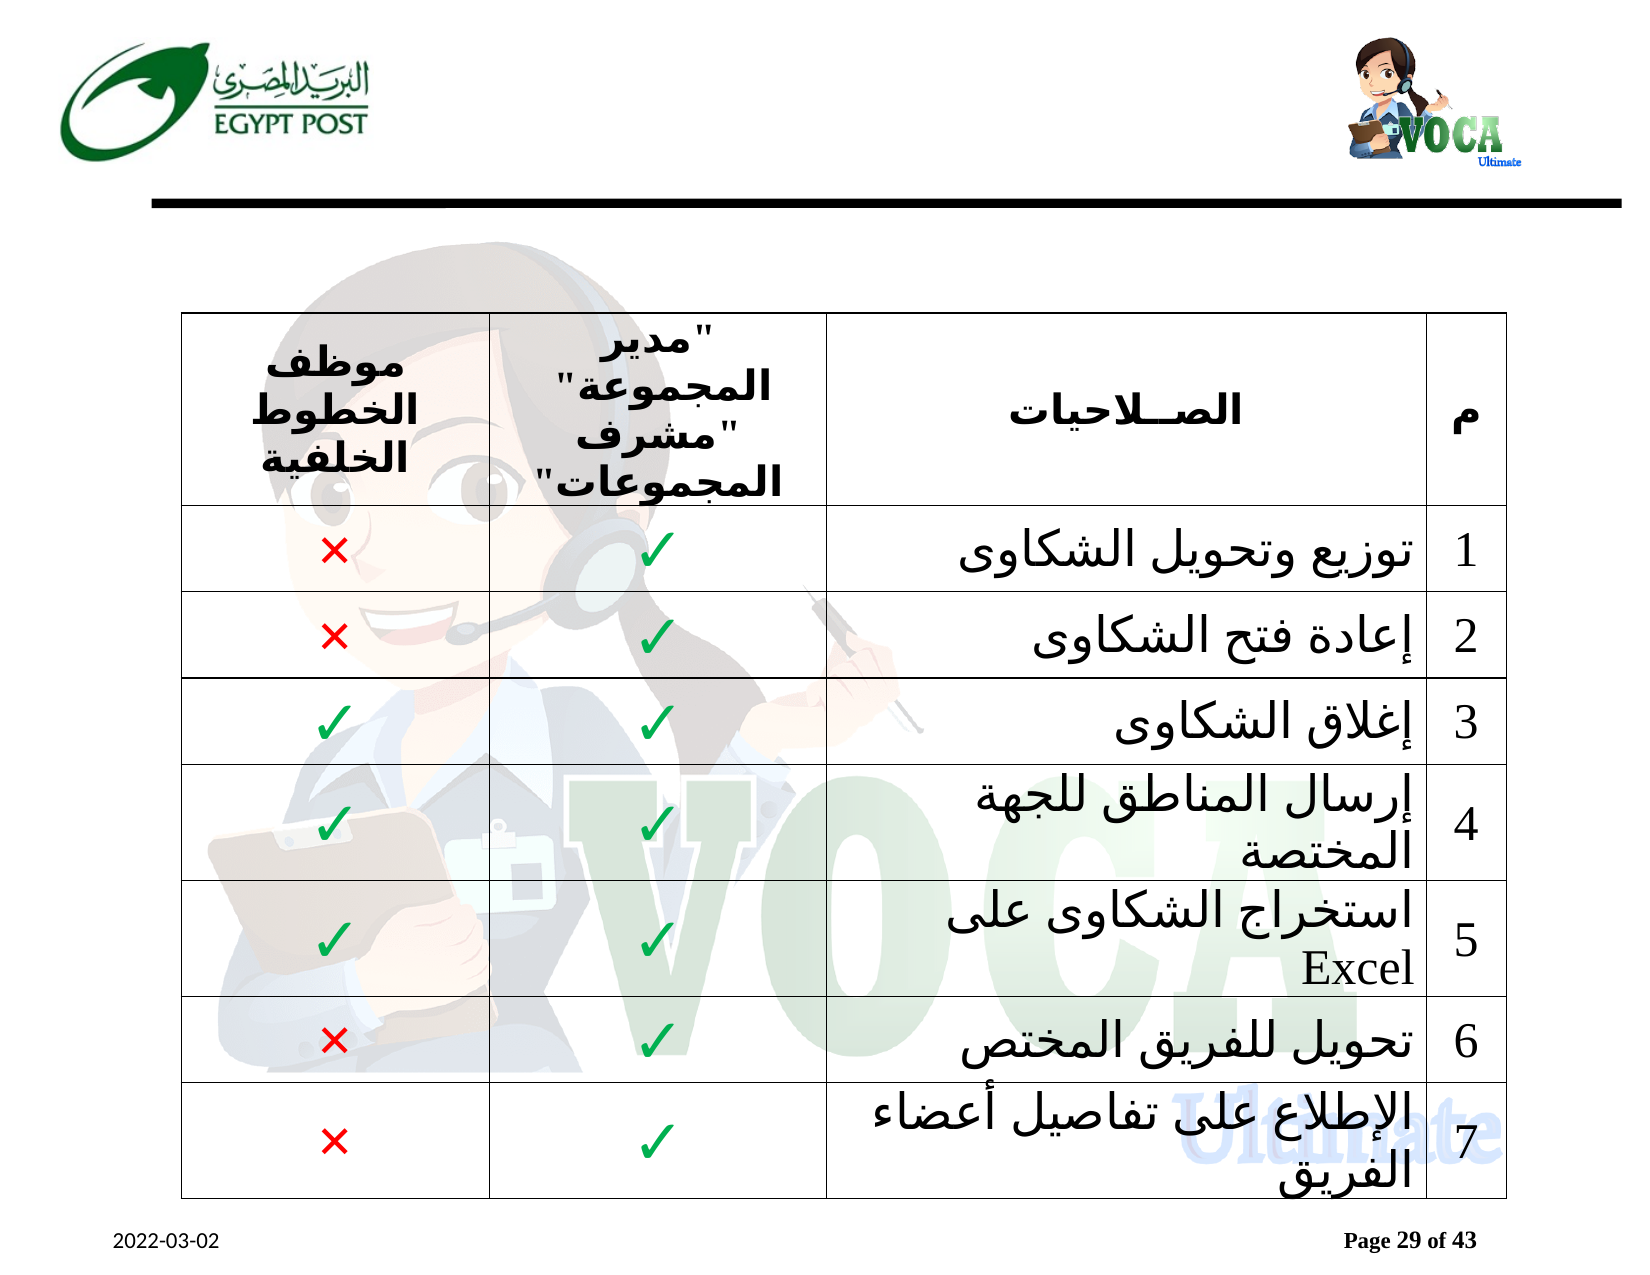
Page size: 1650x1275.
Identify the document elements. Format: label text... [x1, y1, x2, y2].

table_cell استخراج الشكاوى على Excel [827, 881, 1426, 996]
table_cell 5 [1427, 881, 1506, 996]
table_cell تحويل للفريق المختص [827, 997, 1426, 1082]
table_cell الإطلاع على تفاصيل أعضاء الفريق [827, 1083, 1426, 1198]
picture [168, 32, 1526, 198]
table_cell ✓ [490, 881, 826, 996]
table_cell × [182, 1083, 489, 1198]
table_cell 7 [1427, 1083, 1506, 1198]
picture [168, 208, 1526, 1224]
table_cell ✓ [182, 679, 489, 763]
table_cell ✓ [182, 765, 489, 879]
table_cell × [182, 997, 489, 1082]
table_cell 1 [1427, 506, 1506, 591]
table_cell توزيع وتحويل الشكاوى [827, 506, 1426, 591]
table_header الصــلاحيات [827, 314, 1426, 505]
picture [58, 37, 374, 164]
table_cell × [182, 506, 489, 591]
table_cell 3 [1427, 679, 1506, 763]
table_cell إعادة فتح الشكاوى [827, 592, 1426, 677]
table_cell إرسال المناطق للجهة المختصة [827, 765, 1426, 879]
table_cell 2 [1427, 592, 1506, 677]
table_cell ✓ [490, 592, 826, 677]
table_cell 6 [1427, 997, 1506, 1082]
table_cell 4 [1427, 765, 1506, 879]
table_cell إغلاق الشكاوى [827, 679, 1426, 763]
table_cell × [182, 592, 489, 677]
table_cell ✓ [182, 881, 489, 996]
table_cell ✓ [490, 997, 826, 1082]
table_cell ✓ [490, 506, 826, 591]
table_header "مدير المجموعة" "مشرف المجموعات" [490, 314, 826, 505]
table_header موظف الخطوط الخلفية [182, 314, 489, 505]
table_cell ✓ [490, 679, 826, 763]
table_header م [1427, 314, 1506, 505]
table_cell ✓ [490, 1083, 826, 1198]
table_cell ✓ [490, 765, 826, 879]
